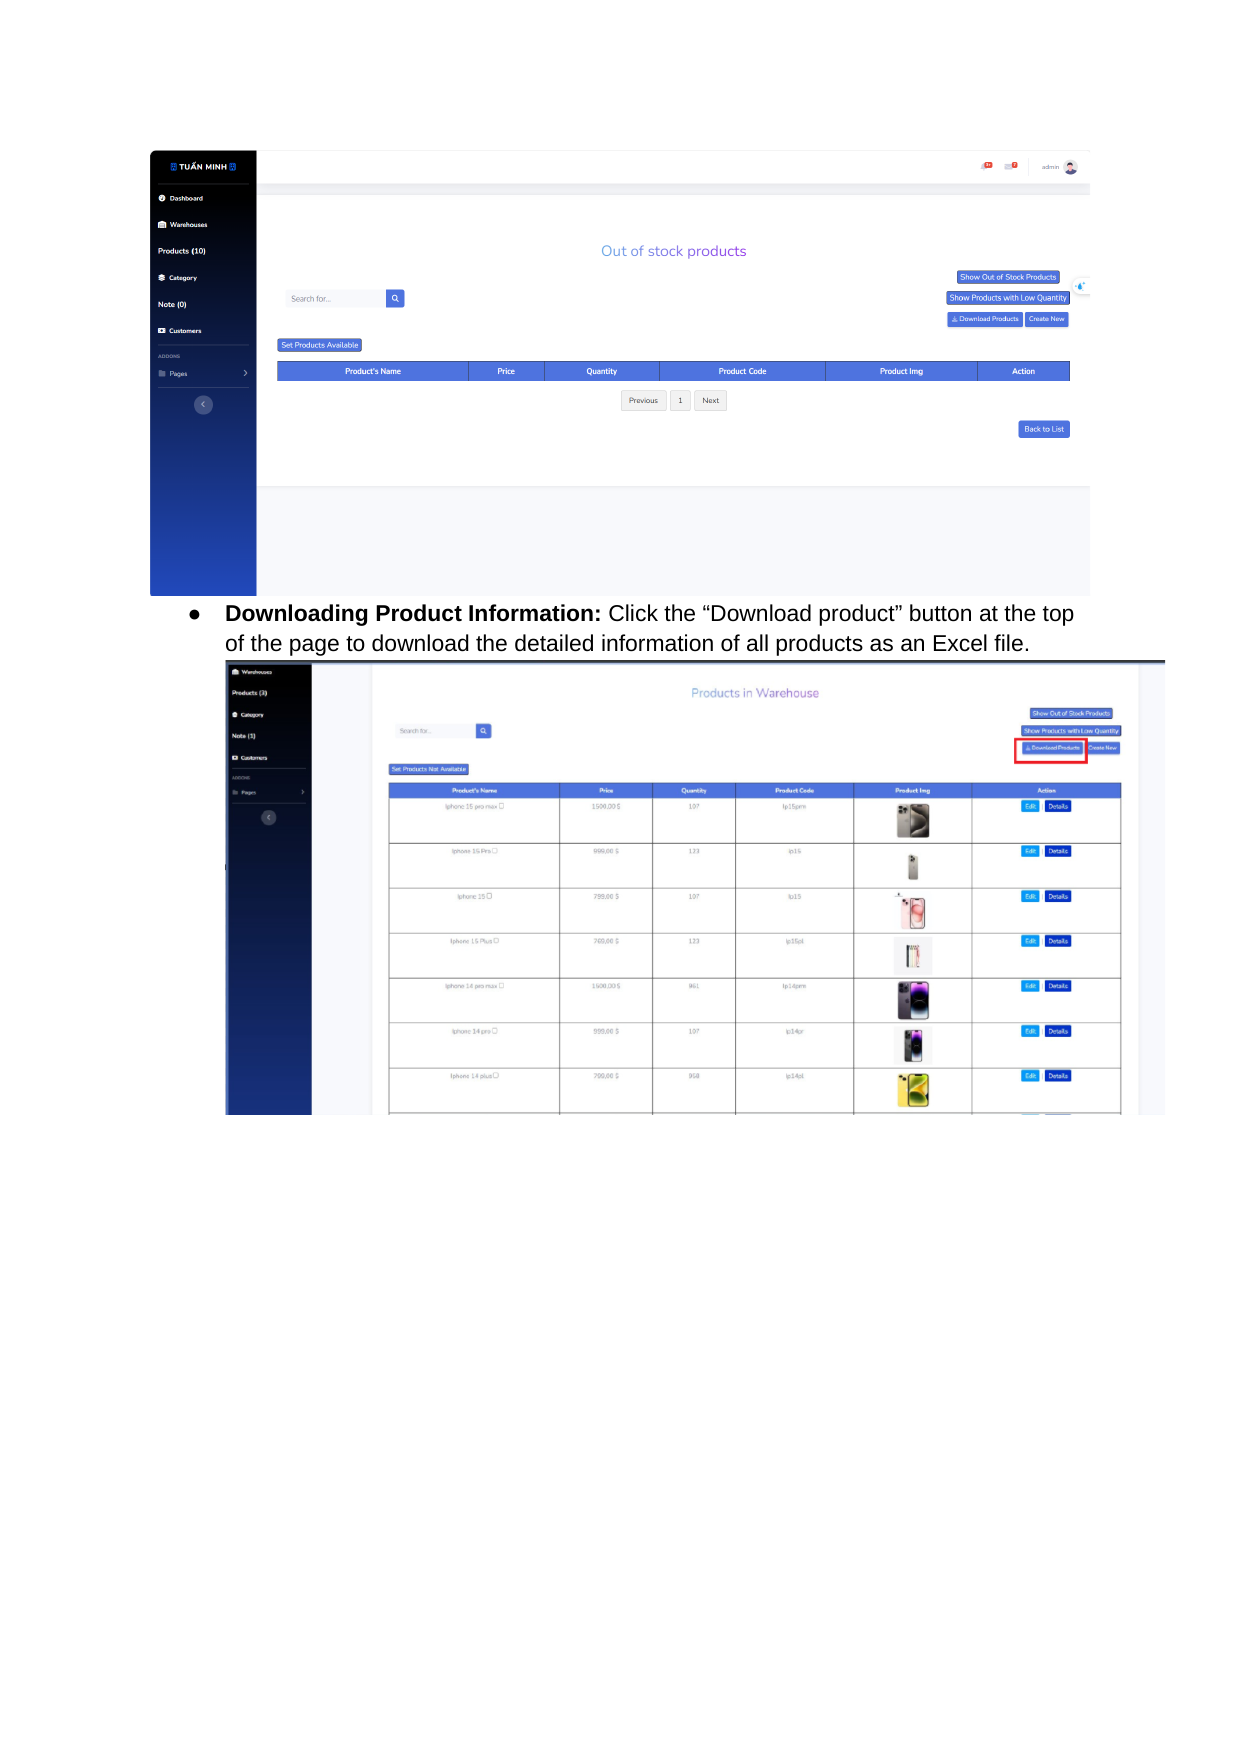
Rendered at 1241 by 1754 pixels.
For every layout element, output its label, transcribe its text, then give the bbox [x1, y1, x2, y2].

picture [150, 150, 1091, 596]
picture [225, 660, 1166, 1115]
list Downloading Product Information: Click the “Download product” button at the top of the page to download the detailed information of all products as an Excel file. [187, 600, 1090, 656]
